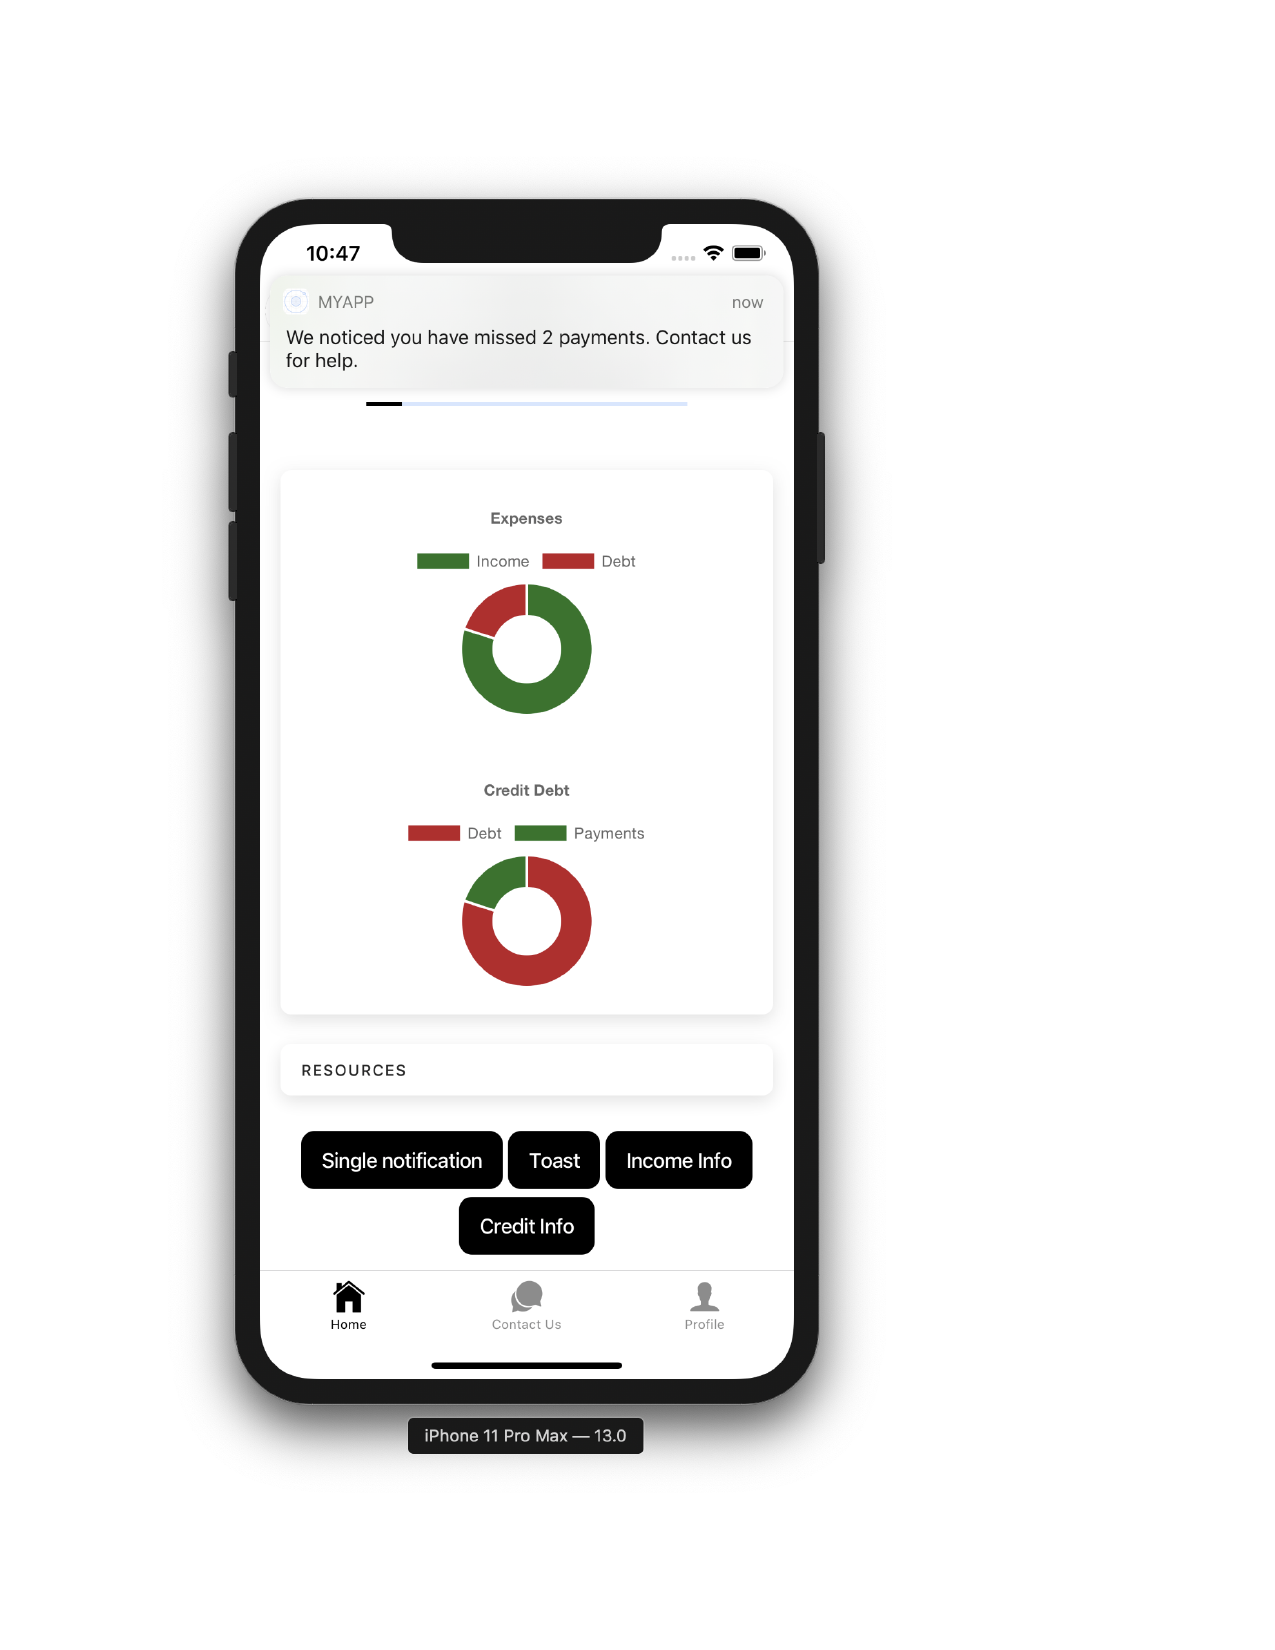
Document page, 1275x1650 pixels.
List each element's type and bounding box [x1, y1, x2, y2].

picture [150, 150, 903, 1500]
